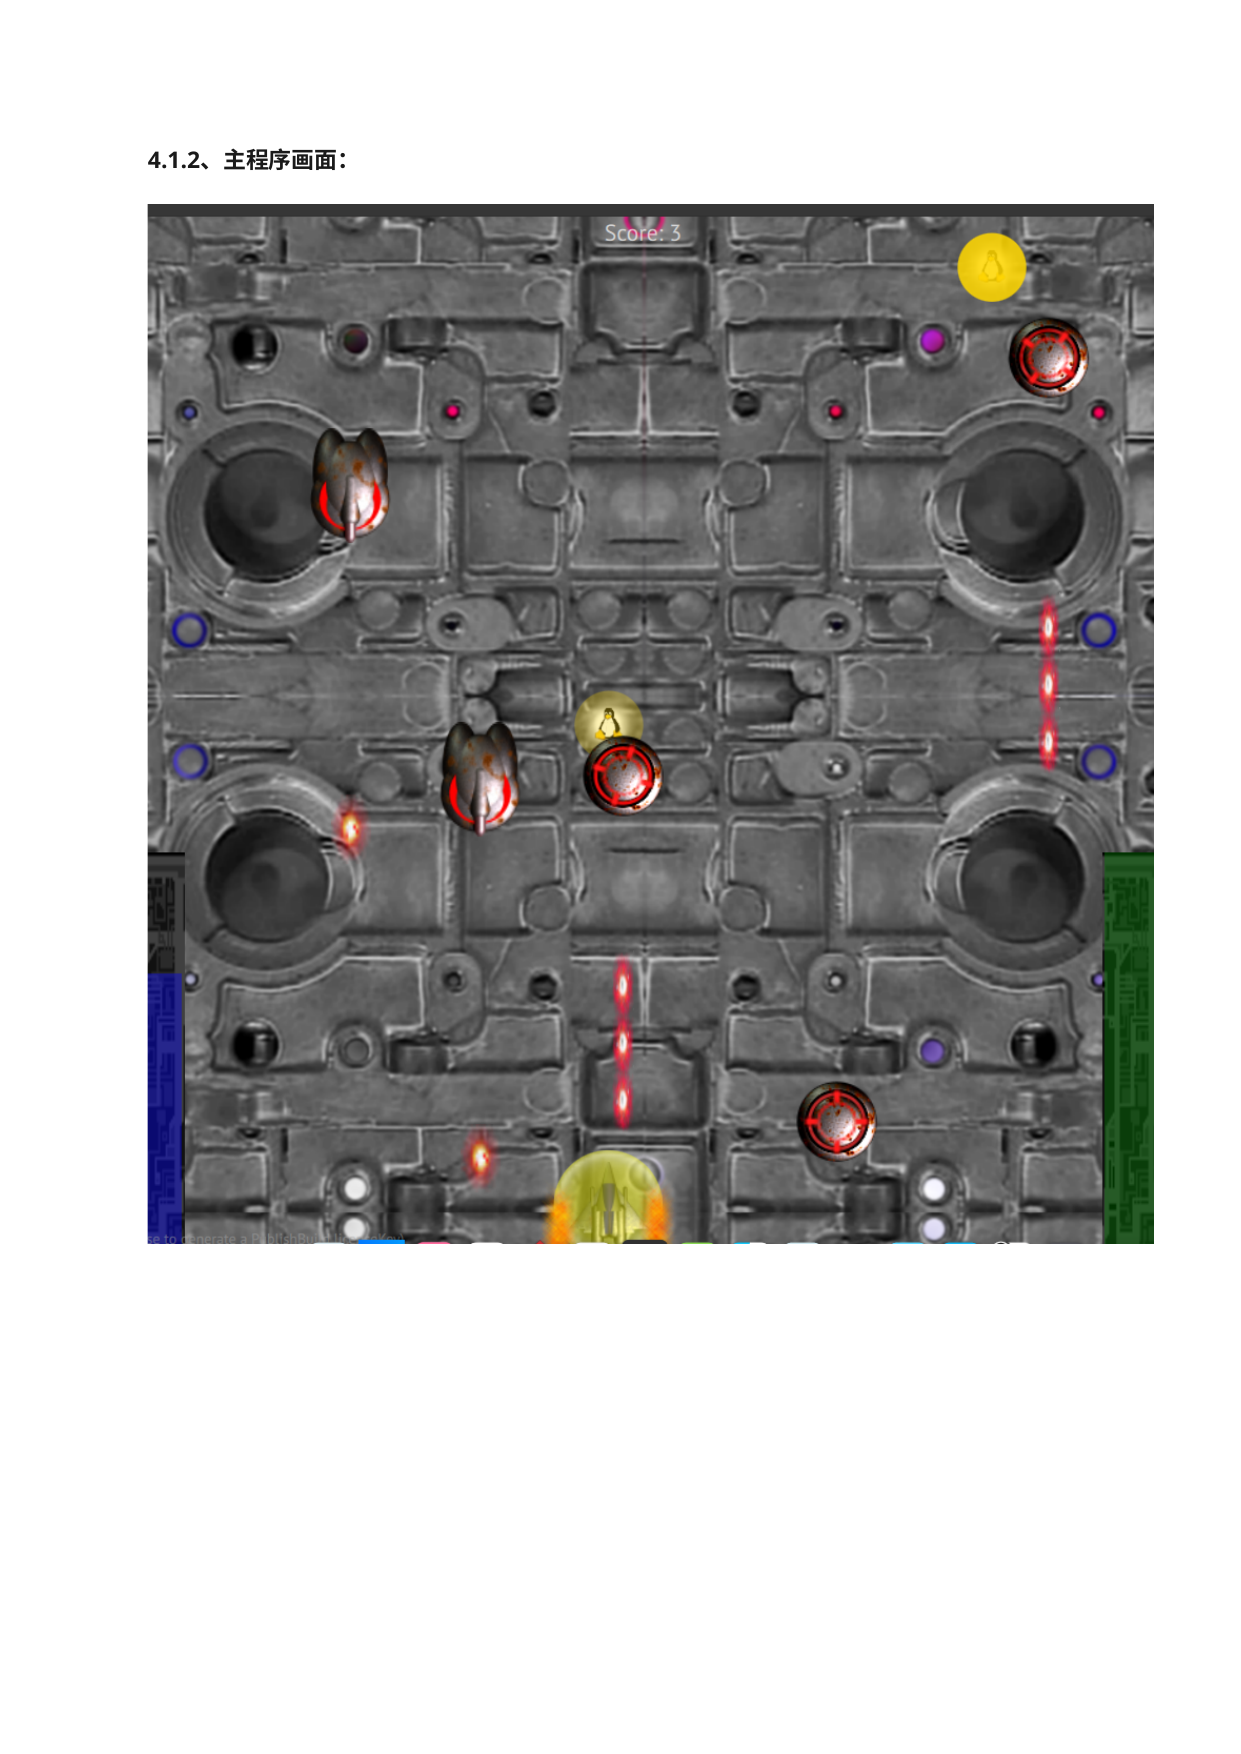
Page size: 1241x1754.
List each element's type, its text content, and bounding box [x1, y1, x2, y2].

picture [147, 204, 1154, 1244]
subtitle 4.1.2、主程序画面： [148, 142, 1093, 175]
